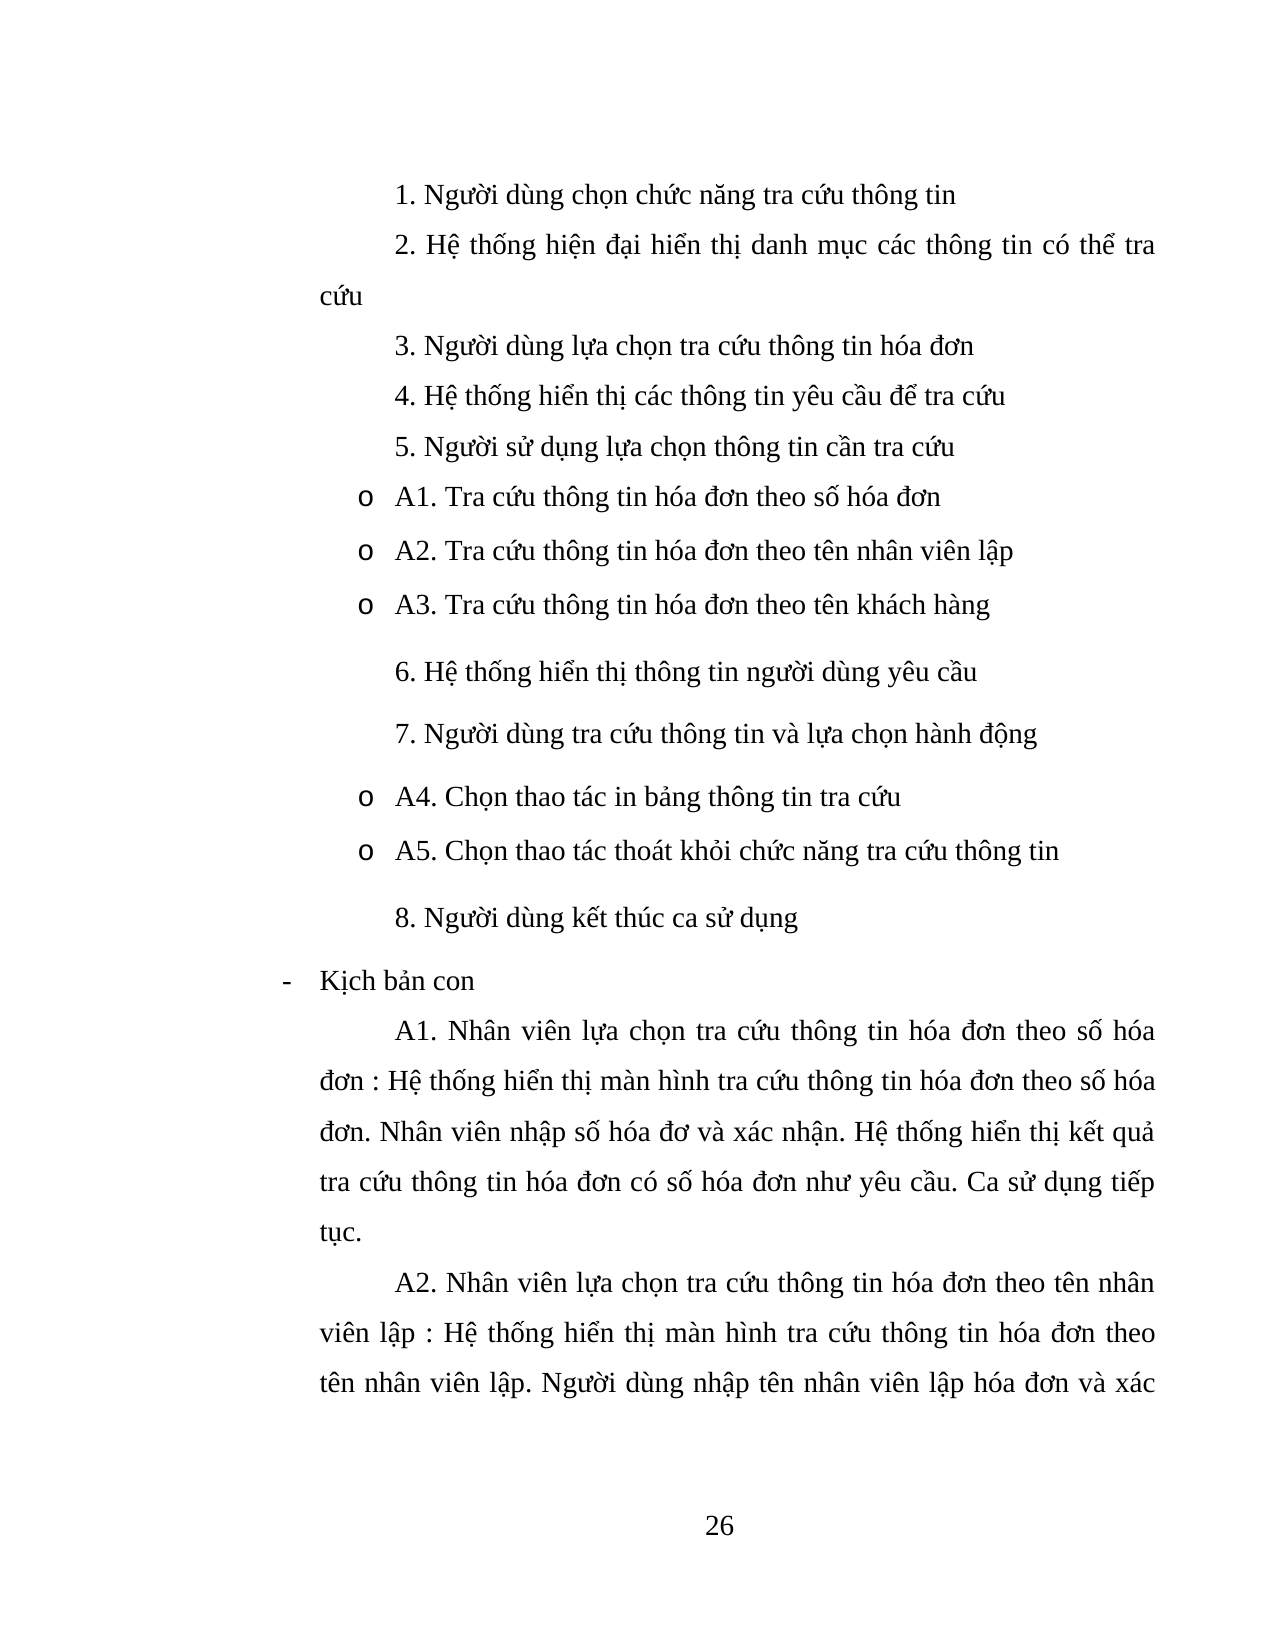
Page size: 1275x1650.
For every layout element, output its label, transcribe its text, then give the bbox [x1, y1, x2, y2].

list A2. Tra cứu thông tin hóa đơn theo tên nhân viên lập [357, 533, 1157, 569]
list 4. Hệ thống hiển thị các thông tin yêu cầu để tra cứu [319, 378, 1157, 412]
list A4. Chọn thao tác in bảng thông tin tra cứu [357, 779, 1157, 815]
text 6. Hệ thống hiển thị thông tin người dùng yêu cầu [319, 654, 1157, 687]
list Kịch bản con [282, 963, 1157, 996]
text 8. Người dùng kết thúc ca sử dụng [319, 900, 1157, 933]
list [319, 1265, 1157, 1399]
list 5. Người sử dụng lựa chọn thông tin cần tra cứu [319, 429, 1157, 462]
list 3. Người dùng lựa chọn tra cứu thông tin hóa đơn [319, 328, 1157, 362]
list A3. Tra cứu thông tin hóa đơn theo tên khách hàng [357, 587, 1157, 623]
text 7. Người dùng tra cứu thông tin và lựa chọn hành động [319, 717, 1157, 750]
list A5. Chọn thao tác thoát khỏi chức năng tra cứu thông tin [357, 833, 1157, 869]
list 2. Hệ thống hiện đại hiển thị danh mục các thông tin có thể tra cứu [319, 227, 1157, 311]
list A1. Nhân viên lựa chọn tra cứu thông tin hóa đơn theo số hóa đơn : Hệ thống hiển thị màn hình tra cứu thông tin hóa đơn theo số hóa đơn. Nhân viên nhập số hóa đơ và xác nhận. Hệ thống hiển thị kết quả tra cứu thông tin hóa đơn có số hóa đơn như yêu cầu. Ca sử dụng tiếp tục. [319, 1013, 1157, 1248]
list 1. Người dùng chọn chức năng tra cứu thông tin [319, 177, 1157, 211]
list A1. Tra cứu thông tin hóa đơn theo số hóa đơn [357, 479, 1157, 515]
